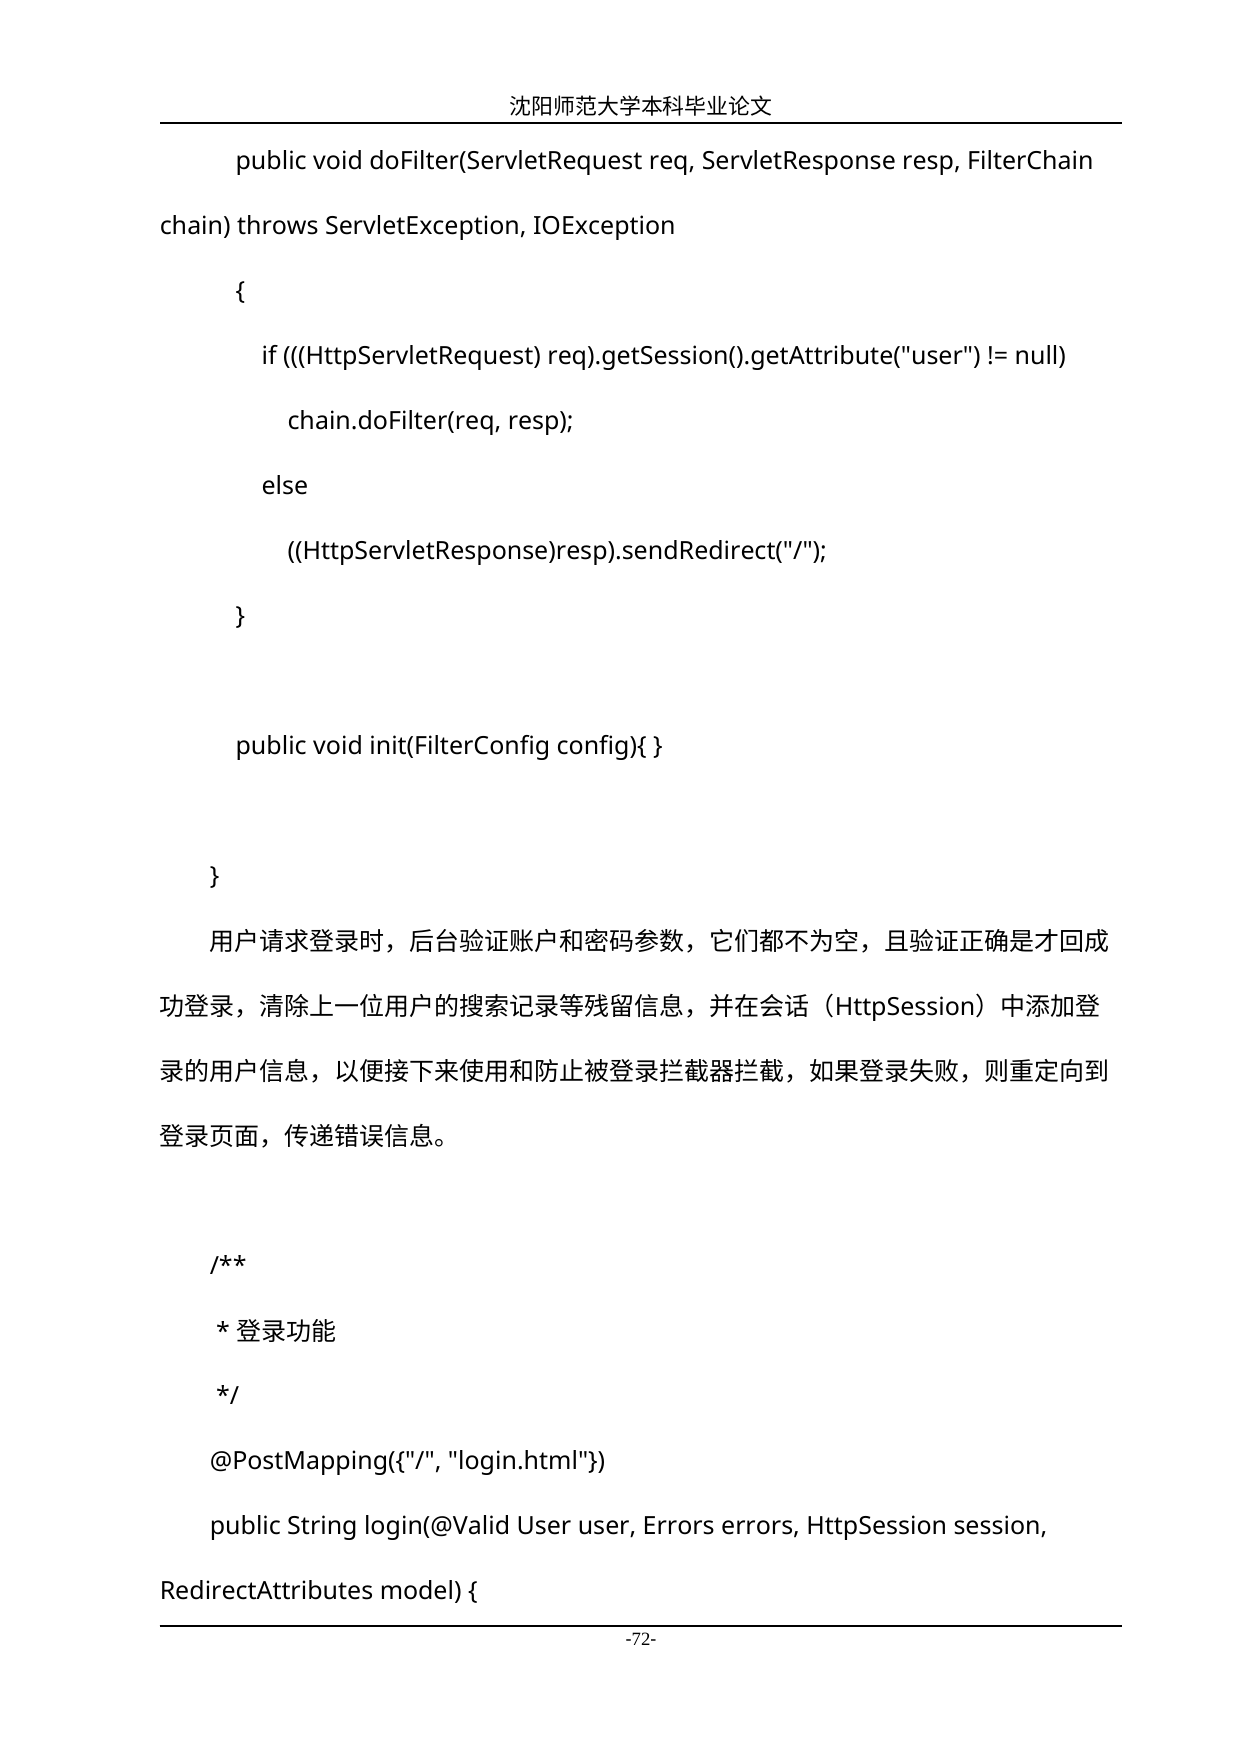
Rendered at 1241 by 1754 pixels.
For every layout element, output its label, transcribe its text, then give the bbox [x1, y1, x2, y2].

text { [159, 257, 1122, 322]
text public void init(FilterConfig config){ } [159, 712, 1122, 777]
text public void doFilter(ServletRequest req, ServletResponse resp, FilterChain chain) throws ServletException, IOException [159, 127, 1122, 257]
text chain.doFilter(req, resp); [159, 387, 1122, 452]
text public String login(@Valid User user, Errors errors, HttpSession session, RedirectAttributes model) { [159, 1492, 1122, 1622]
text @PostMapping({"/", "login.html"}) [159, 1427, 1122, 1492]
text */ [159, 1362, 1122, 1427]
text 用户请求登录时，后台验证账户和密码参数，它们都不为空，且验证正确是才回成功登录，清除上一位用户的搜索记录等残留信息，并在会话（HttpSession）中添加登录的用户信息，以便接下来使用和防止被登录拦截器拦截，如果登录失败，则重定向到登录页面，传递错误信息。 [159, 907, 1122, 1167]
text /** [159, 1232, 1122, 1297]
text if (((HttpServletRequest) req).getSession().getAttribute("user") != null) [159, 322, 1122, 387]
text else [159, 452, 1122, 517]
text ((HttpServletResponse)resp).sendRedirect("/"); [159, 517, 1122, 582]
text } [159, 842, 1122, 907]
text } [159, 582, 1122, 647]
text * 登录功能 [159, 1297, 1122, 1362]
